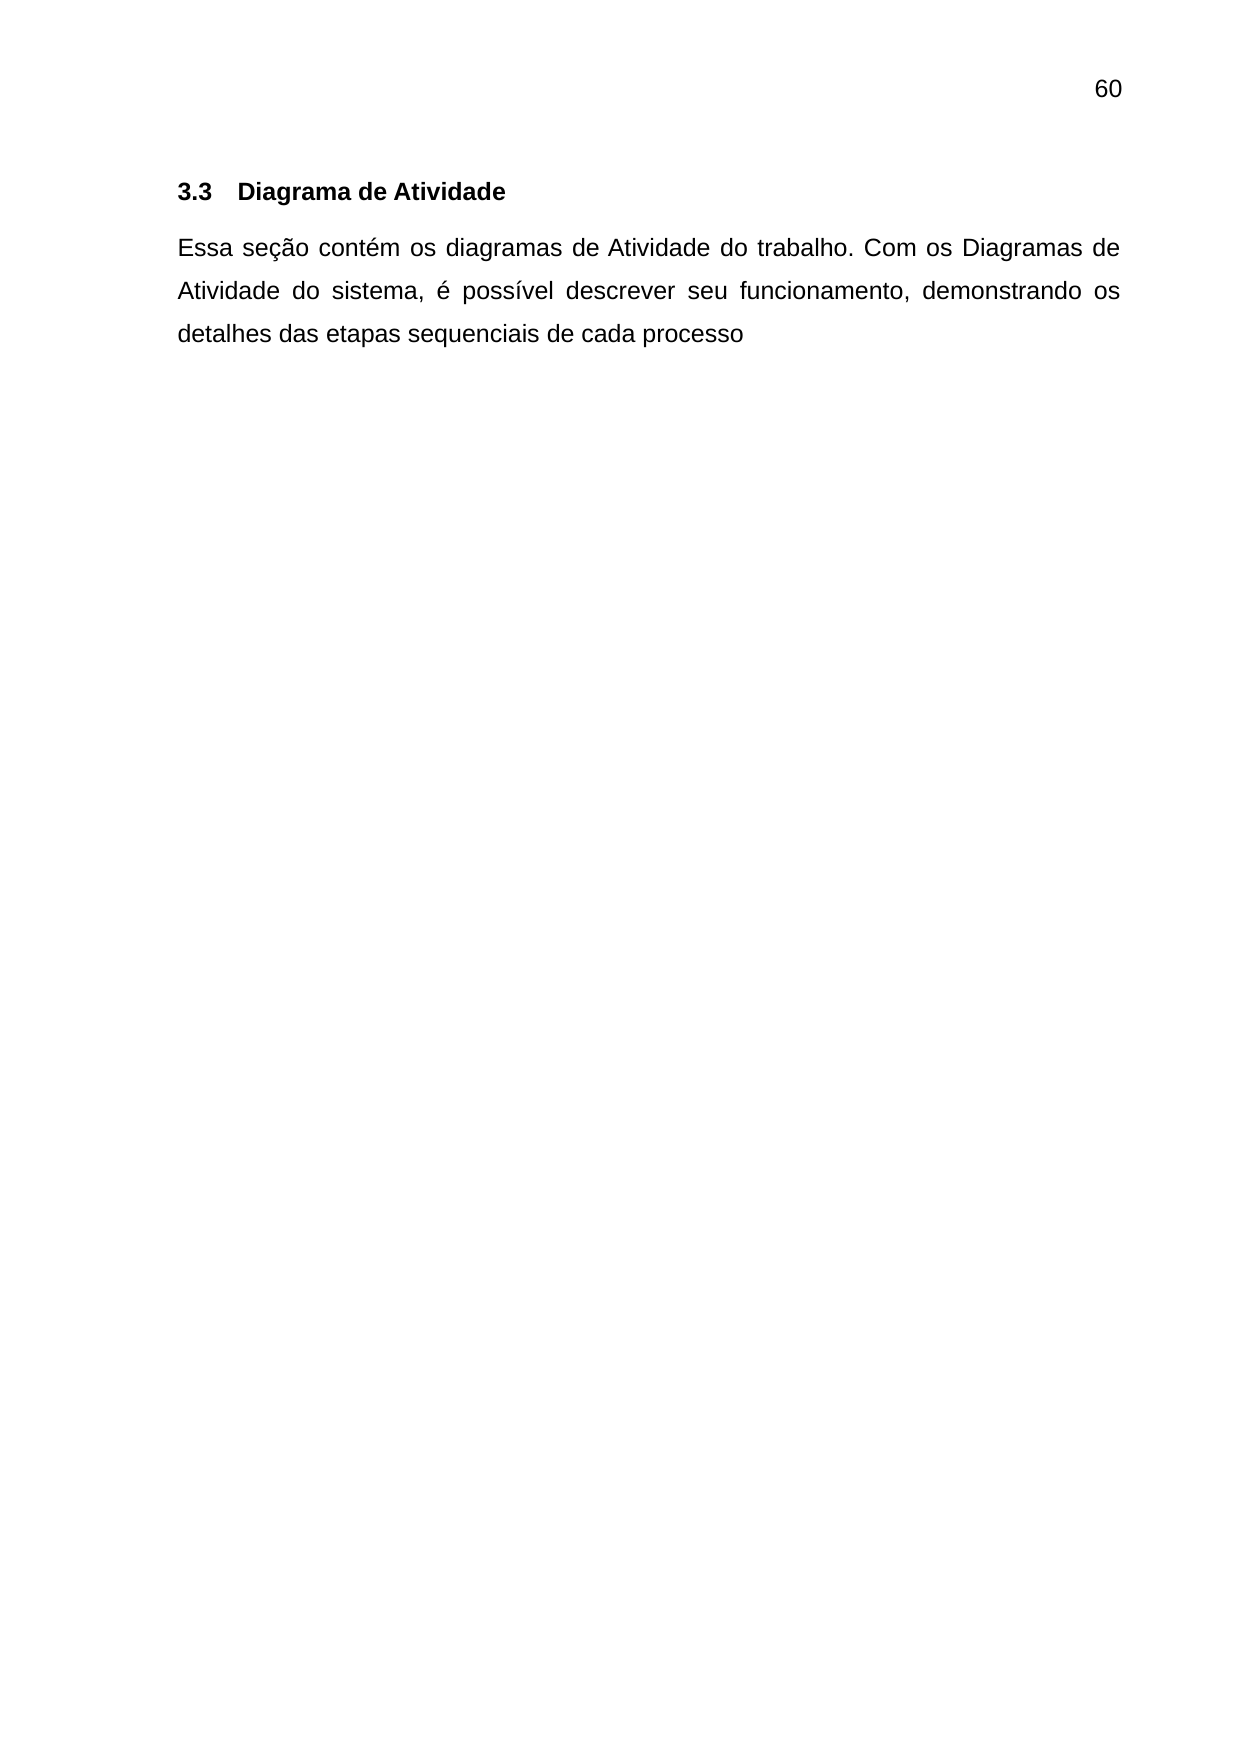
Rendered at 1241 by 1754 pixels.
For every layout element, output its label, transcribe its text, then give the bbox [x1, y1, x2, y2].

subtitle Diagrama de Atividade [177, 177, 1122, 206]
text Essa seção contém os diagramas de Atividade do trabalho. Com os Diagramas de Atividade do sistema, é possível descrever seu funcionamento, demonstrando os detalhes das etapas sequenciais de cada processo [177, 233, 1122, 348]
